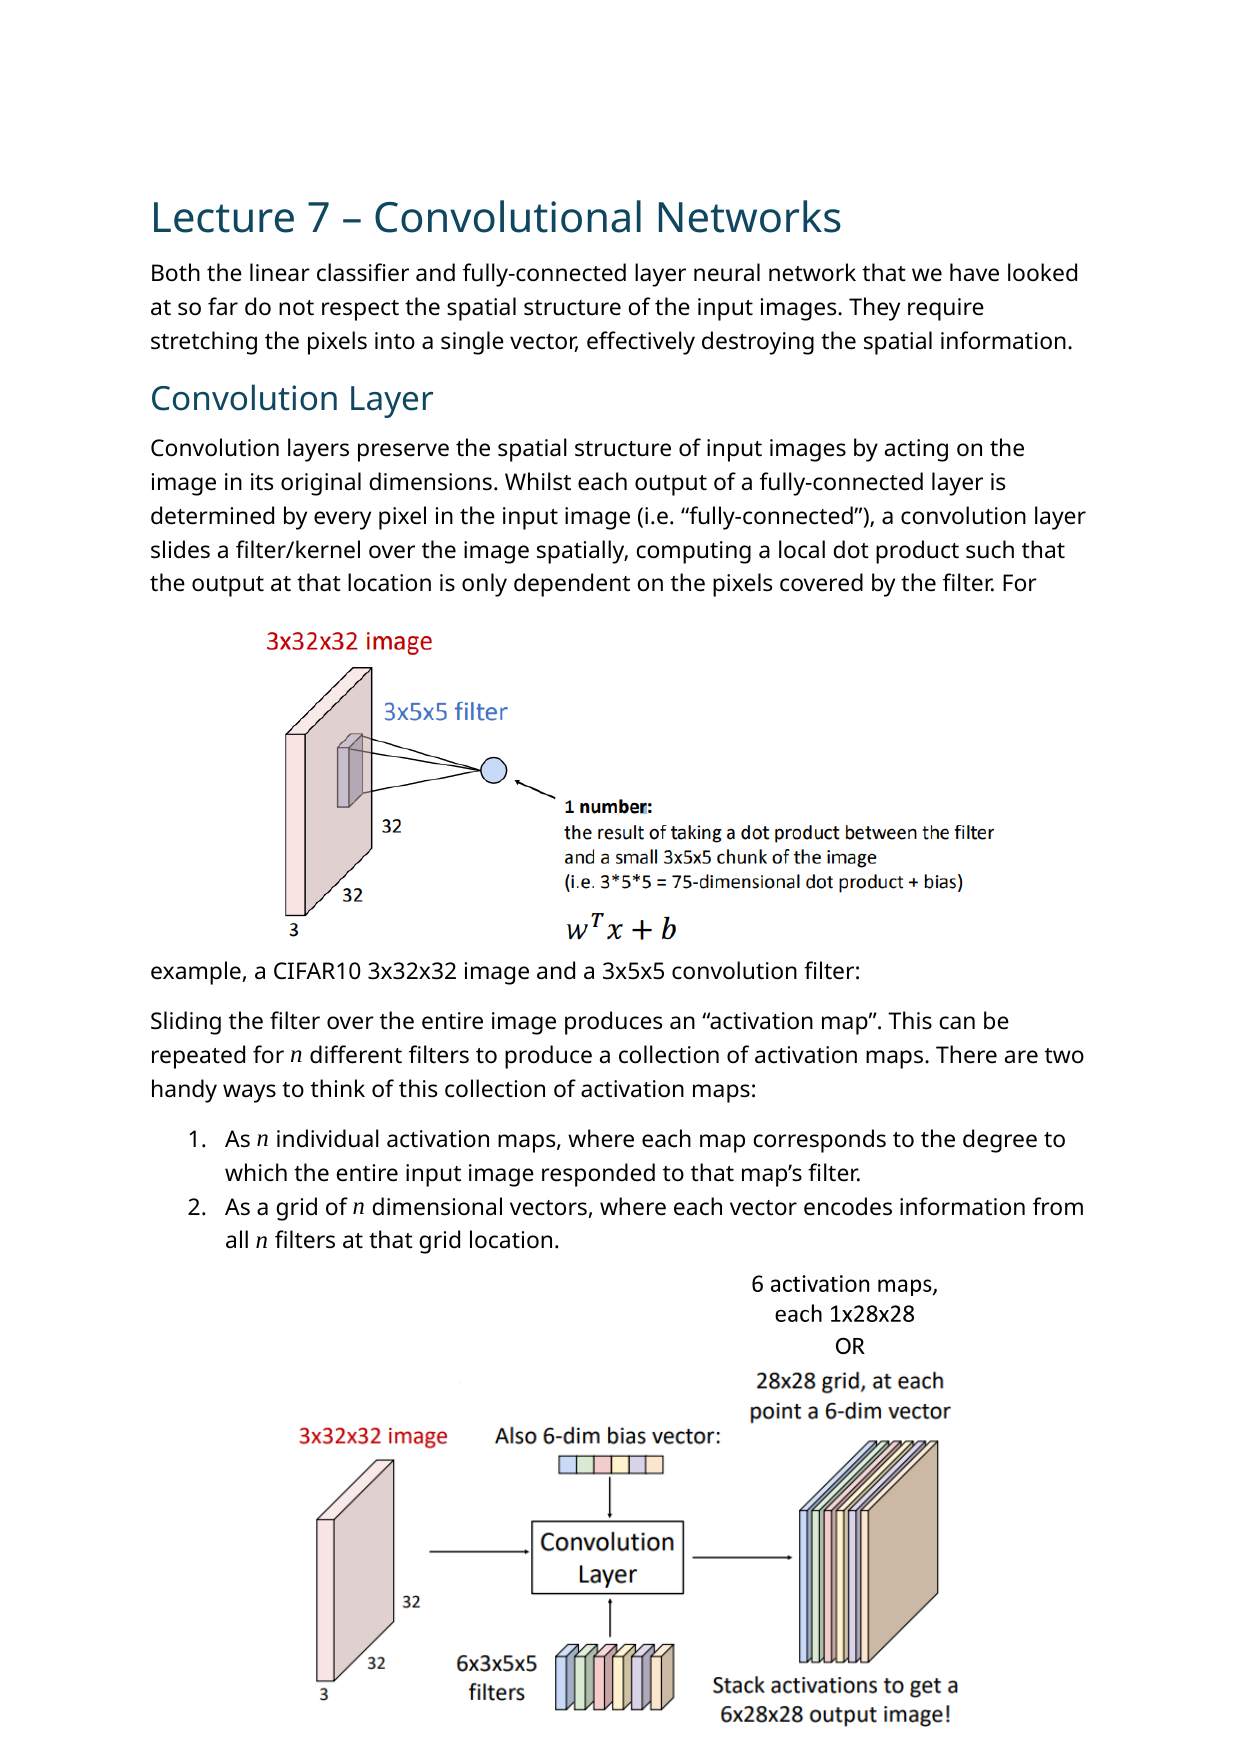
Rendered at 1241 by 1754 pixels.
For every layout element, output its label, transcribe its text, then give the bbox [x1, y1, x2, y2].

subtitle Lecture 7 – Convolutional Networks [150, 187, 1090, 244]
list As individual activation maps, where each map corresponds to the degree to which the entire input image responded to that map’s filter. [187, 1123, 1090, 1188]
text Sliding the filter over the entire image produces an “activation map”. This can be repeated for different filters to produce a collection of activation maps. There are two handy ways to think of this collection of activation maps: [150, 1005, 1090, 1104]
picture [239, 619, 1001, 955]
text Both the linear classifier and fully-connected layer neural network that we have looked at so far do not respect the spatial structure of the input images. They require stretching the pixels into a single vector, effectively destroying the spatial information. [150, 257, 1090, 356]
subtitle Convolution Layer [150, 375, 1090, 420]
picture [281, 1352, 959, 1728]
list As a grid of dimensional vectors, where each vector encodes information from all filters at that grid location. [187, 1191, 1090, 1256]
picture [745, 1271, 940, 1326]
